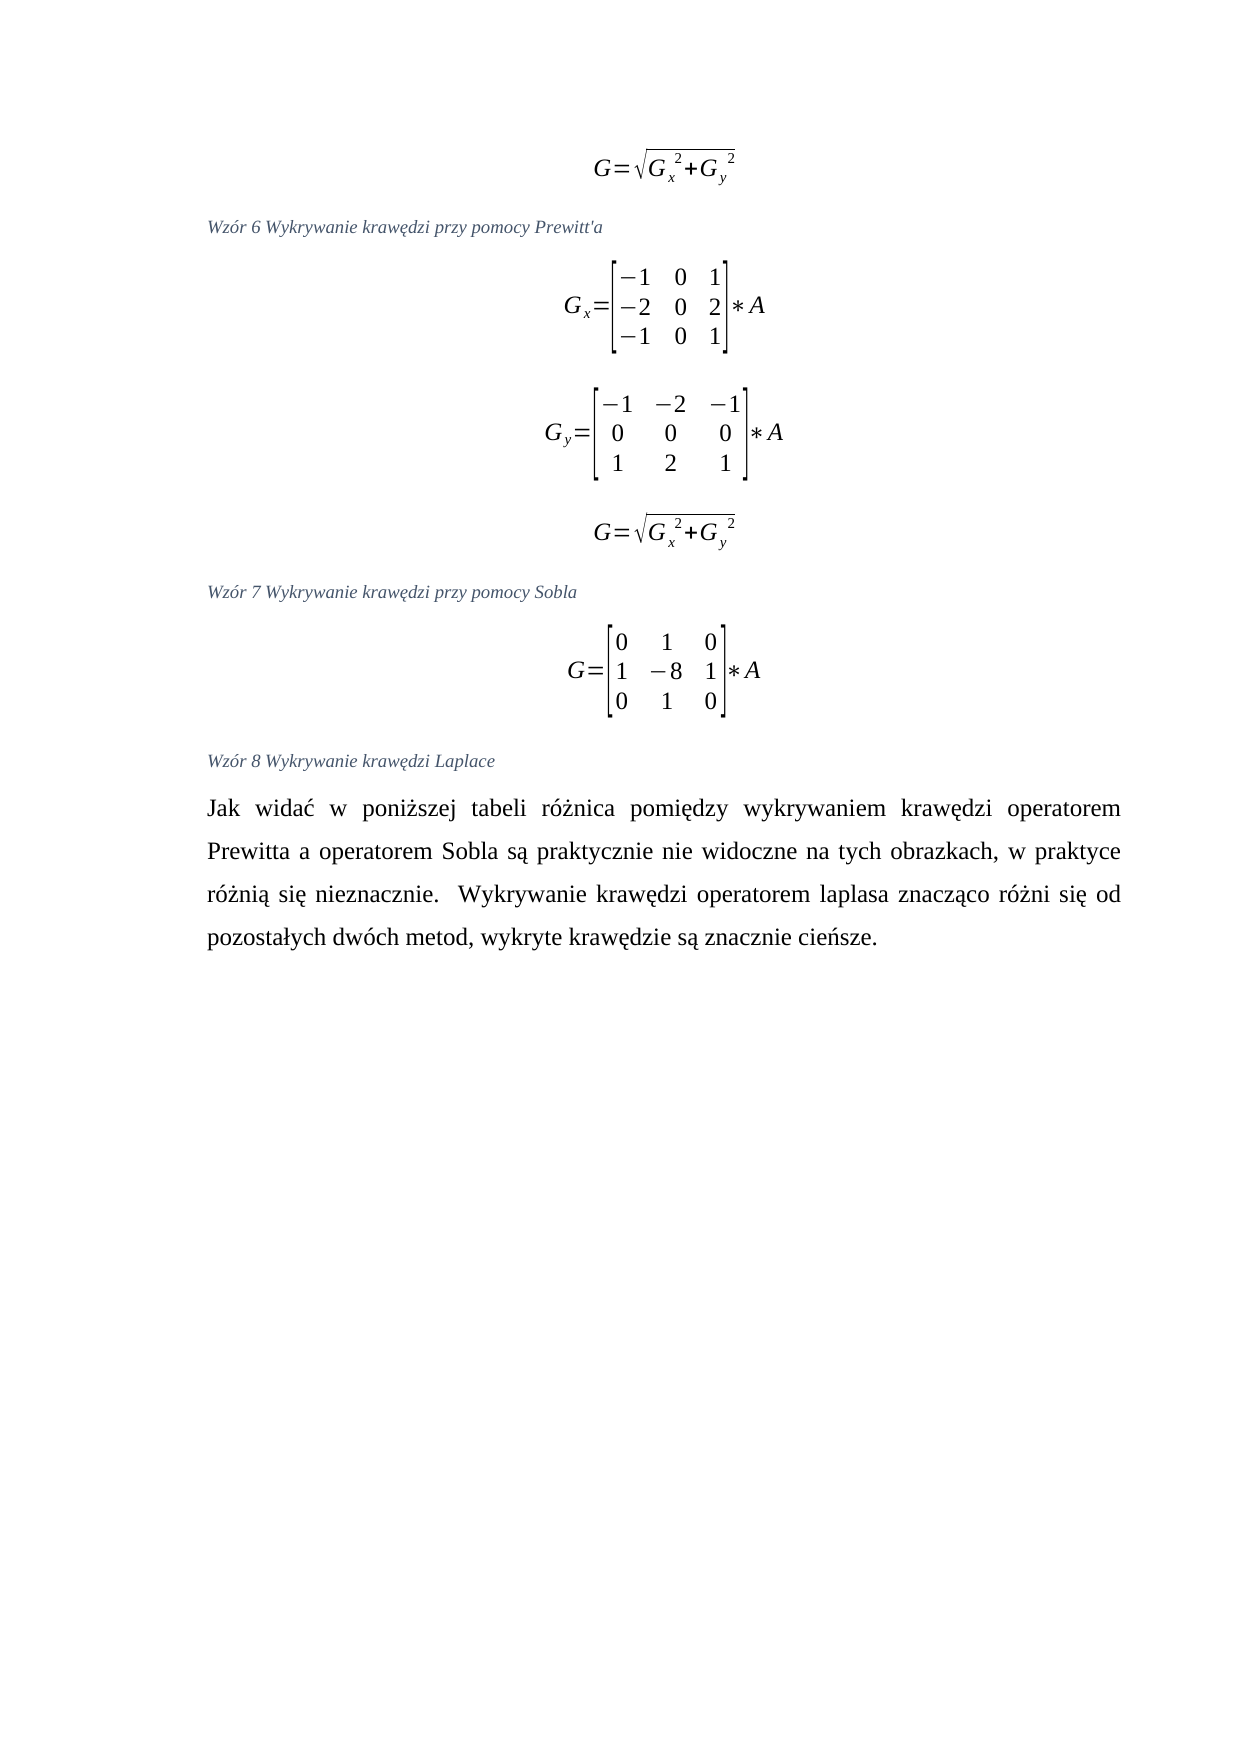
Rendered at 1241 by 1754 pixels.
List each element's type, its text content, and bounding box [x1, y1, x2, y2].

text Wzór 7 Wykrywanie krawędzi przy pomocy Sobla [207, 581, 1122, 603]
text Wzór 6 Wykrywanie krawędzi przy pomocy Prewitt'a [207, 216, 1122, 238]
text Jak widać w poniższej tabeli różnica pomiędzy wykrywaniem krawędzi operatorem Prewitta a operatorem Sobla są praktycznie nie widoczne na tych obrazkach, w praktyce różnią się nieznacznie. Wykrywanie krawędzi operatorem laplasa znacząco różni się od pozostałych dwóch metod, wykryte krawędzie są znacznie cieńsze. [207, 793, 1122, 951]
text Wzór 8 Wykrywanie krawędzi Laplace [207, 750, 1122, 772]
